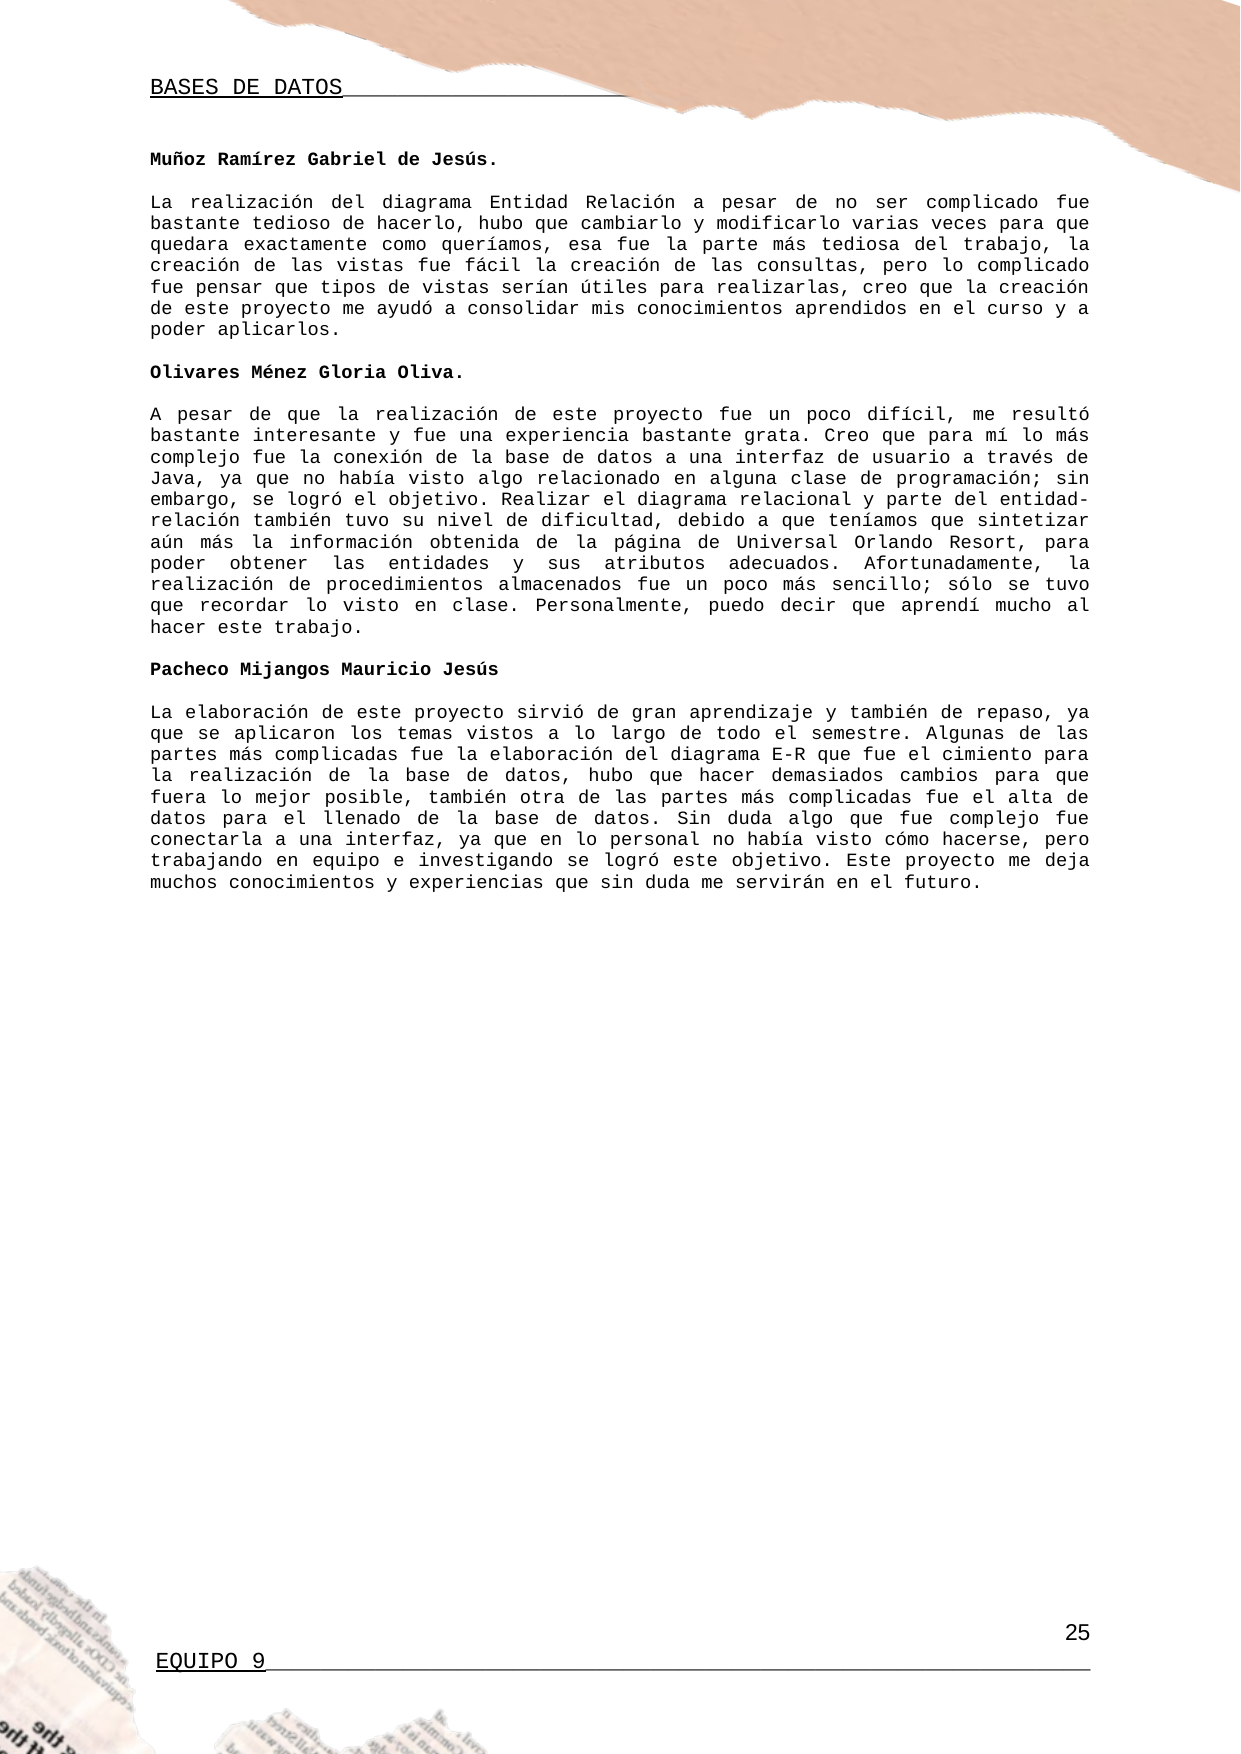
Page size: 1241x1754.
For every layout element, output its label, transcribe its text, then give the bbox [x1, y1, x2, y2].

picture [128, 0, 1241, 386]
text Muñoz Ramírez Gabriel de Jesús. [150, 150, 582, 171]
text La realización del diagrama Entidad Relación a pesar de no ser complicado fue bastante tedioso de hacerlo, hubo que cambiarlo y modificarlo varias veces para que quedara exactamente como queríamos, esa fue la parte más tediosa del trabajo, la creación de las vistas fue fácil la creación de las consultas, pero lo complicado fue pensar que tipos de vistas serían útiles para realizarlas, creo que la creación de este proyecto me ayudó a consolidar mis conocimientos aprendidos en el curso y a poder aplicarlos. [150, 192, 1090, 341]
text Pacheco Mijangos Mauricio Jesús [150, 660, 1090, 681]
picture [0, 1012, 869, 1754]
text A pesar de que la realización de este proyecto fue un poco difícil, me resultó bastante interesante y fue una experiencia bastante grata. Creo que para mí lo más complejo fue la conexión de la base de datos a una interfaz de usuario a través de Java, ya que no había visto algo relacionado en alguna clase de programación; sin embargo, se logró el objetivo. Realizar el diagrama relacional y parte del entidad-relación también tuvo su nivel de dificultad, debido a que teníamos que sintetizar aún más la información obtenida de la página de Universal Orlando Resort, para poder obtener las entidades y sus atributos adecuados. Afortunadamente, la realización de procedimientos almacenados fue un poco más sencillo; sólo se tuvo que recordar lo visto en clase. Personalmente, puedo decir que aprendí mucho al hacer este trabajo. [150, 405, 1090, 639]
text Olivares Ménez Gloria Oliva. [150, 362, 1090, 384]
text La elaboración de este proyecto sirvió de gran aprendizaje y también de repaso, ya que se aplicaron los temas vistos a lo largo de todo el semestre. Algunas de las partes más complicadas fue la elaboración del diagrama E-R que fue el cimiento para la realización de la base de datos, hubo que hacer demasiados cambios para que fuera lo mejor posible, también otra de las partes más complicadas fue el alta de datos para el llenado de la base de datos. Sin duda algo que fue complejo fue conectarla a una interfaz, ya que en lo personal no había visto cómo hacerse, pero trabajando en equipo e investigando se logró este objetivo. Este proyecto me deja muchos conocimientos y experiencias que sin duda me servirán en el futuro. [150, 702, 1090, 894]
